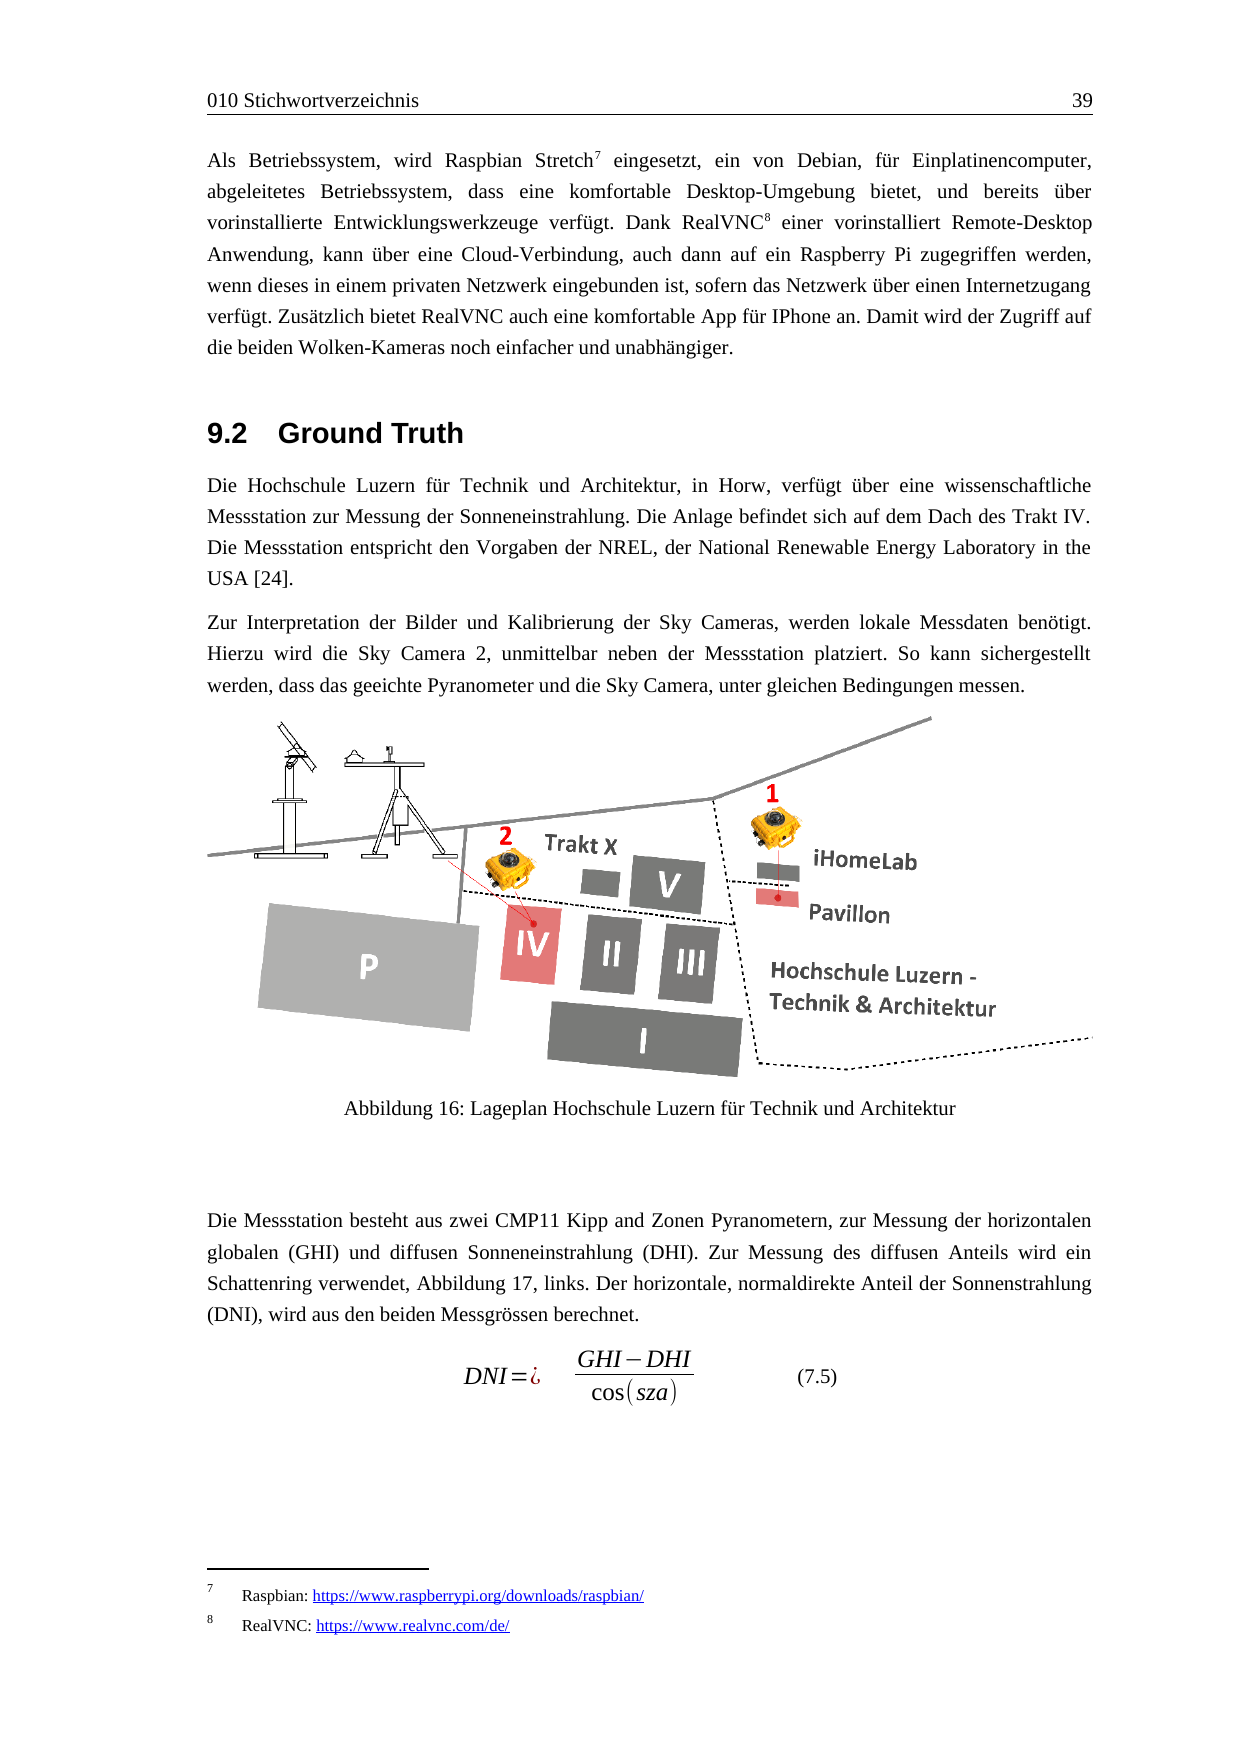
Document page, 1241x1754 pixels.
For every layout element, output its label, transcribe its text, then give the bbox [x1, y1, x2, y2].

subtitle Ground Truth [207, 416, 1093, 450]
text Abbildung 16: Lageplan Hochschule Luzern für Technik und Architektur [207, 1096, 1093, 1120]
text Als Betriebssystem, wird Raspbian Stretch eingesetzt, ein von Debian, für Einplatinencomputer, abgeleitetes Betriebssystem, dass eine komfortable Desktop-Umgebung bietet, und bereits über vorinstallierte Entwicklungswerkzeuge verfügt. Dank RealVNC einer vorinstalliert Remote-Desktop Anwendung, kann über eine Cloud-Verbindung, auch dann auf ein Raspberry Pi zugegriffen werden, wenn dieses in einem privaten Netzwerk eingebunden ist, sofern das Netzwerk über einen Internetzugang verfügt. Zusätzlich bietet RealVNC auch eine komfortable App für IPhone an. Damit wird der Zugriff auf die beiden Wolken-Kameras noch einfacher und unabhängiger. [207, 148, 1093, 359]
text Die Messstation besteht aus zwei CMP11 Kipp and Zonen Pyranometern, zur Messung der horizontalen globalen (GHI) und diffusen Sonneneinstrahlung (DHI). Zur Messung des diffusen Anteils wird ein Schattenring verwendet, Abbildung 17, links. Der horizontale, normaldirekte Anteil der Sonnenstrahlung (DNI), wird aus den beiden Messgrössen berechnet. [207, 1208, 1093, 1326]
text Zur Interpretation der Bilder und Kalibrierung der Sky Cameras, werden lokale Messdaten benötigt. Hierzu wird die Sky Camera 2, unmittelbar neben der Messstation platziert. So kann sichergestellt werden, dass das geeichte Pyranometer und die Sky Camera, unter gleichen Bedingungen messen. [207, 610, 1093, 697]
picture [207, 716, 1093, 1077]
text Die Hochschule Luzern für Technik und Architektur, in Horw, verfügt über eine wissenschaftliche Messstation zur Messung der Sonneneinstrahlung. Die Anlage befindet sich auf dem Dach des Trakt IV. Die Messstation entspricht den Vorgaben der NREL, der National Renewable Energy Laboratory in the USA [24]. [207, 472, 1093, 590]
